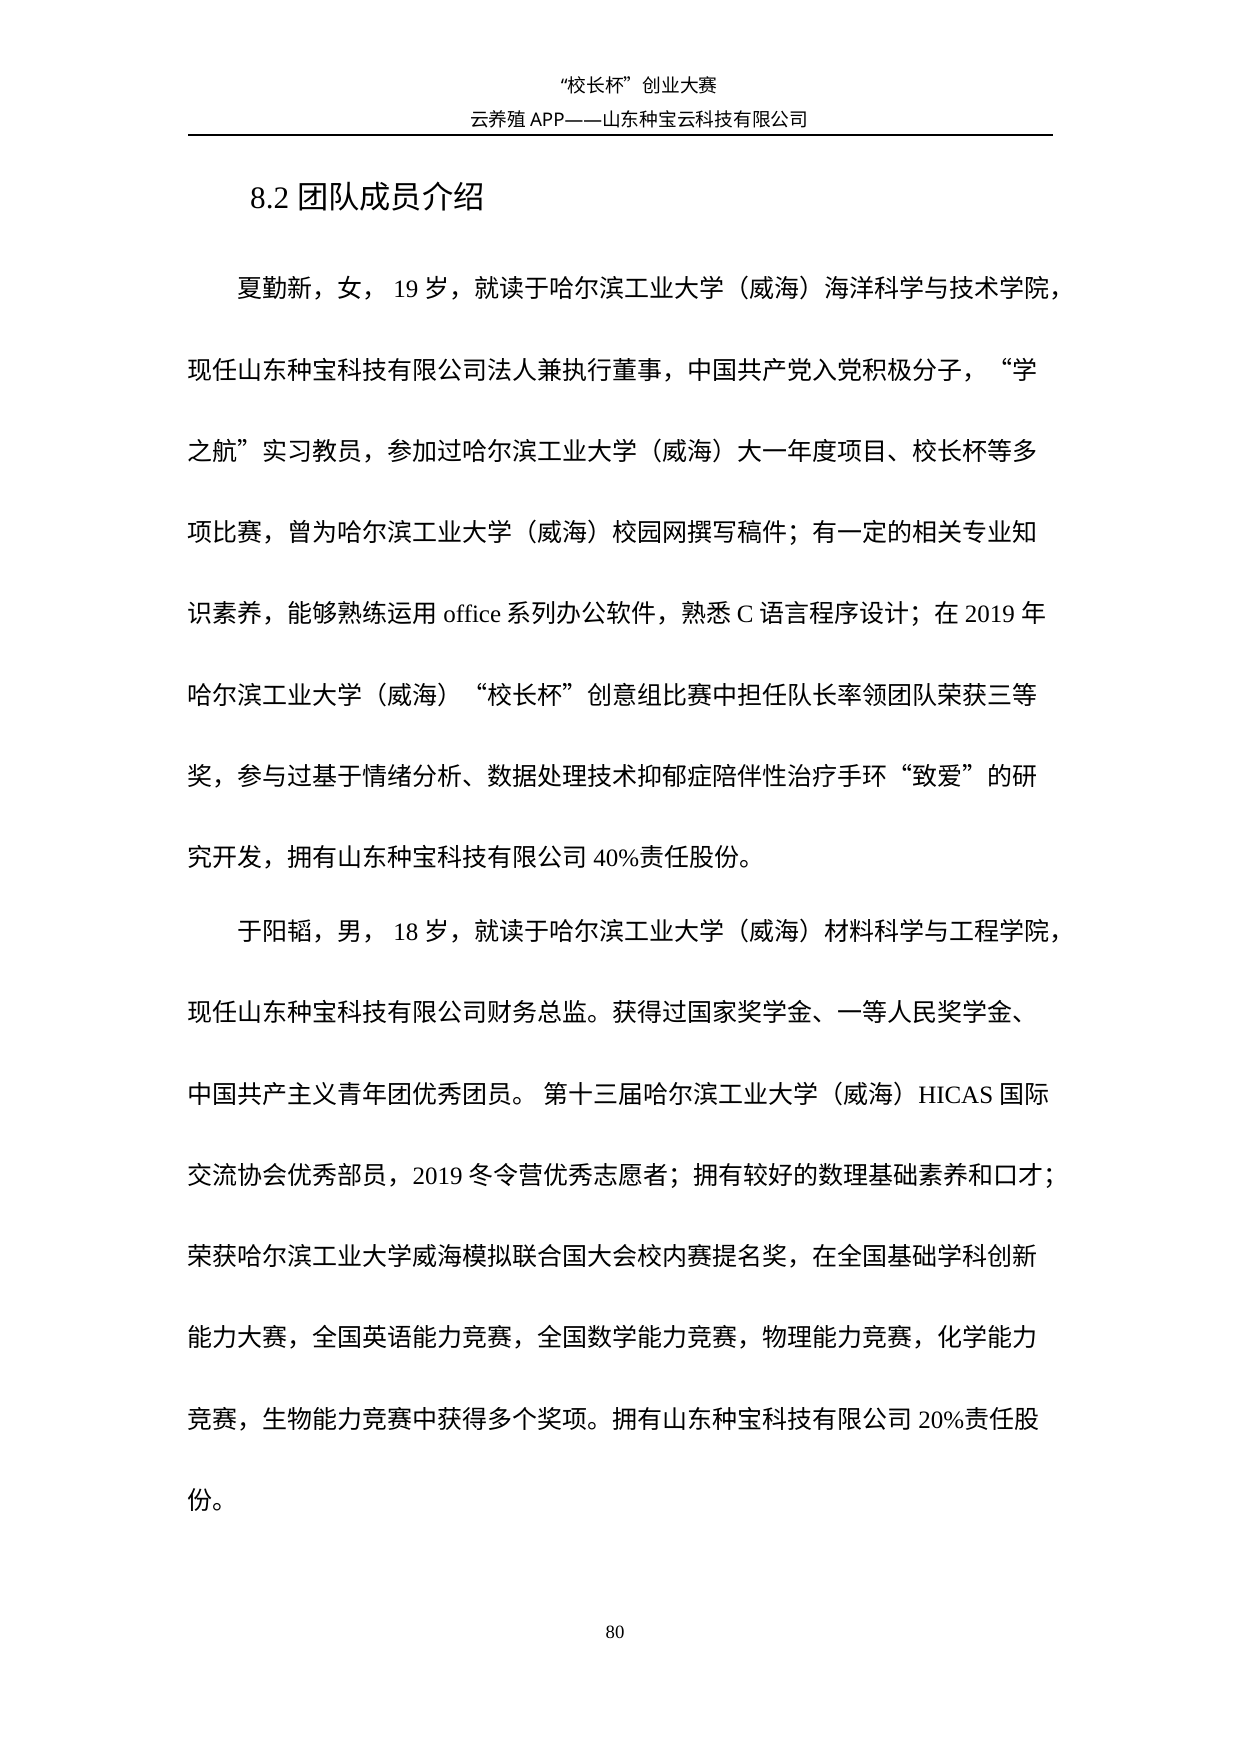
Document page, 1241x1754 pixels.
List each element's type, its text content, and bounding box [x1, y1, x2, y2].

subtitle 8.2 团队成员介绍 [187, 162, 1053, 227]
text 于阳韬，男， 18 岁，就读于哈尔滨工业大学（威海）材料科学与工程学院，现任山东种宝科技有限公司财务总监。获得过国家奖学金、一等人民奖学金、中国共产主义青年团优秀团员。 第十三届哈尔滨工业大学（威海）HICAS 国际交流协会优秀部员，2019 冬令营优秀志愿者；拥有较好的数理基础素养和口才；荣获哈尔滨工业大学威海模拟联合国大会校内赛提名奖，在全国基础学科创新能力大赛，全国英语能力竞赛，全国数学能力竞赛，物理能力竞赛，化学能力竞赛，生物能力竞赛中获得多个奖项。拥有山东种宝科技有限公司 20%责任股份。 [187, 897, 1053, 1531]
text 夏勤新，女， 19 岁，就读于哈尔滨工业大学（威海）海洋科学与技术学院，现任山东种宝科技有限公司法人兼执行董事，中国共产党入党积极分子，“学之航”实习教员，参加过哈尔滨工业大学（威海）大一年度项目、校长杯等多项比赛，曾为哈尔滨工业大学（威海）校园网撰写稿件；有一定的相关专业知识素养，能够熟练运用 office系列办公软件，熟悉 C 语言程序设计；在2019 年哈尔滨工业大学（威海）“校长杯”创意组比赛中担任队长率领团队荣获三等奖，参与过基于情绪分析、数据处理技术抑郁症陪伴性治疗手环“致爱”的研究开发，拥有山东种宝科技有限公司 40%责任股份。 [187, 254, 1053, 888]
